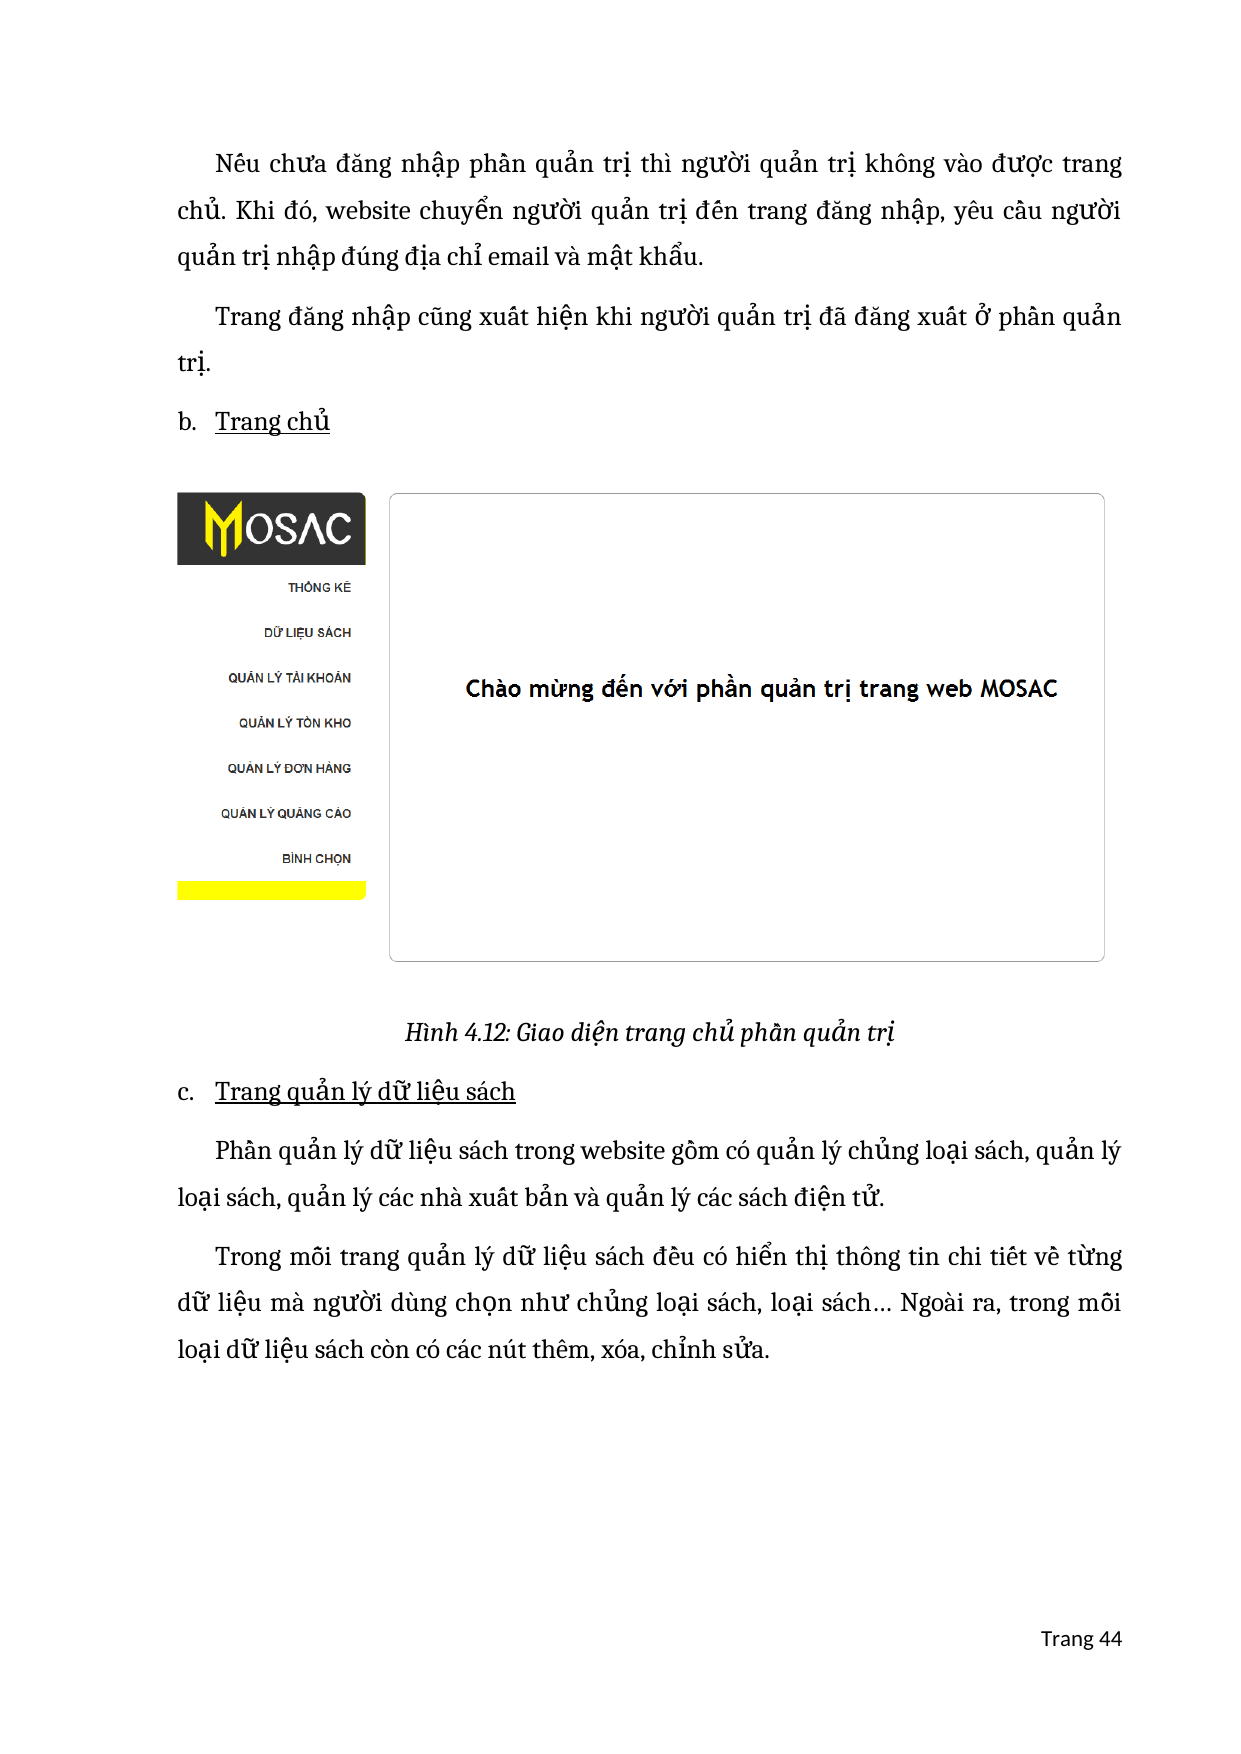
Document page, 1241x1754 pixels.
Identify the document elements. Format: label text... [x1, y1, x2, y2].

text Hình 4.12: Giao diện trang chủ phần quản trị [177, 1017, 1122, 1048]
text Phần quản lý dữ liệu sách trong website gồm có quản lý chủng loại sách, quản lý loại sách, quản lý các nhà xuất bản và quản lý các sách điện tử. [177, 1135, 1122, 1213]
text Trang đăng nhập cũng xuất hiện khi người quản trị đã đăng xuất ở phần quản trị. [177, 301, 1122, 378]
picture [177, 465, 1123, 991]
text Trang quản lý dữ liệu sách [177, 1076, 1122, 1107]
text Trang chủ [177, 406, 1122, 437]
text Nếu chưa đăng nhập phần quản trị thì người quản trị không vào được trang chủ. Khi đó, website chuyển người quản trị đến trang đăng nhập, yêu cầu người quản trị nhập đúng địa chỉ email và mật khẩu. [177, 148, 1122, 272]
text Trong mỗi trang quản lý dữ liệu sách đều có hiển thị thông tin chi tiết về từng dữ liệu mà người dùng chọn như chủng loại sách, loại sách… Ngoài ra, trong mỗi loại dữ liệu sách còn có các nút thêm, xóa, chỉnh sửa. [177, 1241, 1122, 1365]
